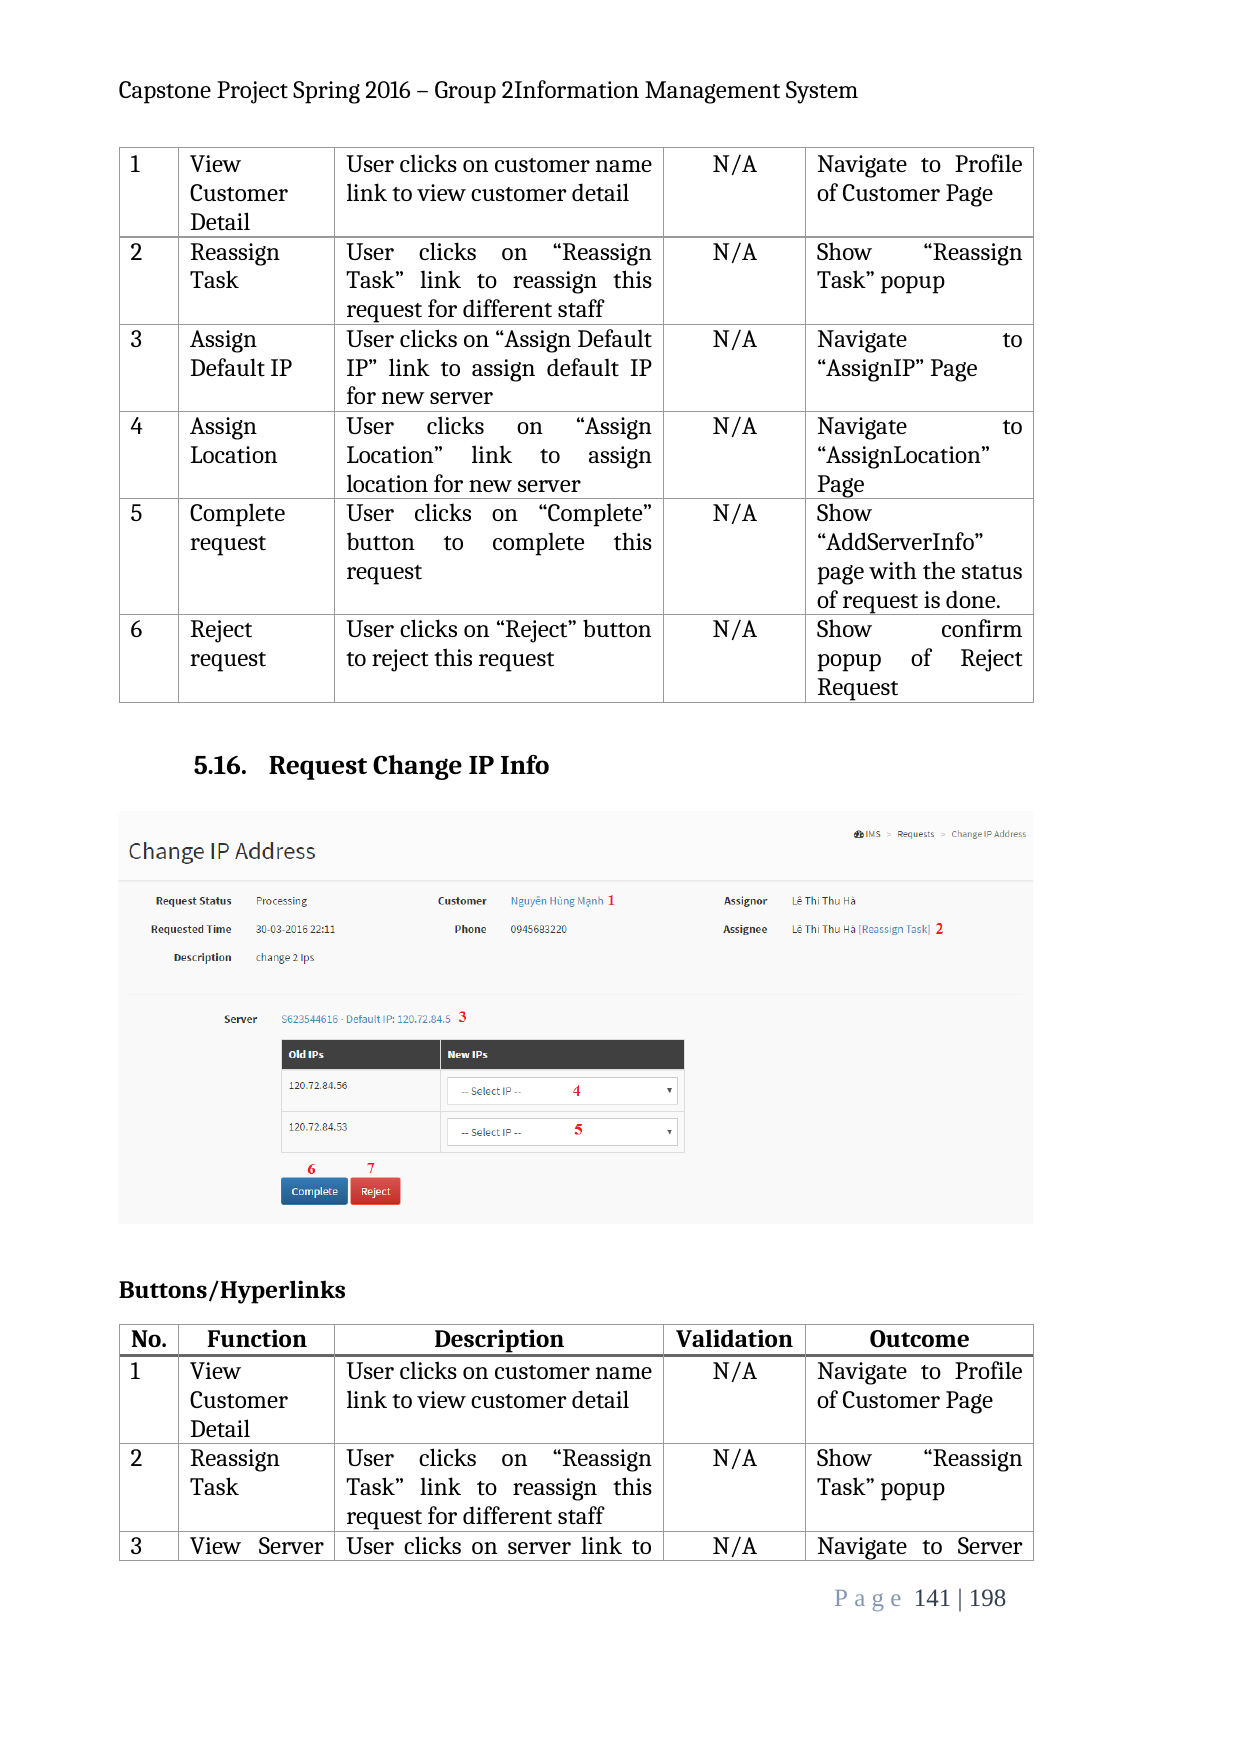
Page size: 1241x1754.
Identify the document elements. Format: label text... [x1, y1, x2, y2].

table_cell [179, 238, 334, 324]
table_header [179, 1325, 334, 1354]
picture [118, 811, 1034, 1224]
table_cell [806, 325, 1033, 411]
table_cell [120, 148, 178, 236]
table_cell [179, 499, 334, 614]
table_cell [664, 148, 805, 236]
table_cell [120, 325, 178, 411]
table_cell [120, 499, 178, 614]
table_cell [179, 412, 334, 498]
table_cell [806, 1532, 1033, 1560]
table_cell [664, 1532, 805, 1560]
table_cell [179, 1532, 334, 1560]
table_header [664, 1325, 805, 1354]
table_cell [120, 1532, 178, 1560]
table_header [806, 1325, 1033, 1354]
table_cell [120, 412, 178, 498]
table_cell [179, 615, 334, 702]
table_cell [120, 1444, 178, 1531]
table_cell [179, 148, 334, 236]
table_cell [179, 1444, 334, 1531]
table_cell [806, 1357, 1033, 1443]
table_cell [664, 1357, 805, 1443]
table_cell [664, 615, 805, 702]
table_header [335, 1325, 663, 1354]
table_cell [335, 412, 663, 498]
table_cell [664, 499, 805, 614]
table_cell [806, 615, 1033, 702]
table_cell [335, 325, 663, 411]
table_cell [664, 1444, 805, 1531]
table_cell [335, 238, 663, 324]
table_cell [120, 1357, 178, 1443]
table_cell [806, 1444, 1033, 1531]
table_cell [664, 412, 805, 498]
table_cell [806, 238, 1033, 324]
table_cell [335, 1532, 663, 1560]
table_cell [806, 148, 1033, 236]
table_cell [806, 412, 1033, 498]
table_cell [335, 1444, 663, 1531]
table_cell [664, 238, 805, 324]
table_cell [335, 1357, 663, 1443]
text Buttons/Hyperlinks [118, 1276, 1033, 1304]
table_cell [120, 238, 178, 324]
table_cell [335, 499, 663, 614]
subtitle Request Change IP Info [193, 750, 1033, 781]
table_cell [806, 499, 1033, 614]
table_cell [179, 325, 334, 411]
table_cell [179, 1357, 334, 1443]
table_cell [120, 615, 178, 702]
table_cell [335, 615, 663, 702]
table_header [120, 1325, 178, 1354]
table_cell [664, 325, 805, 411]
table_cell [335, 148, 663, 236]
